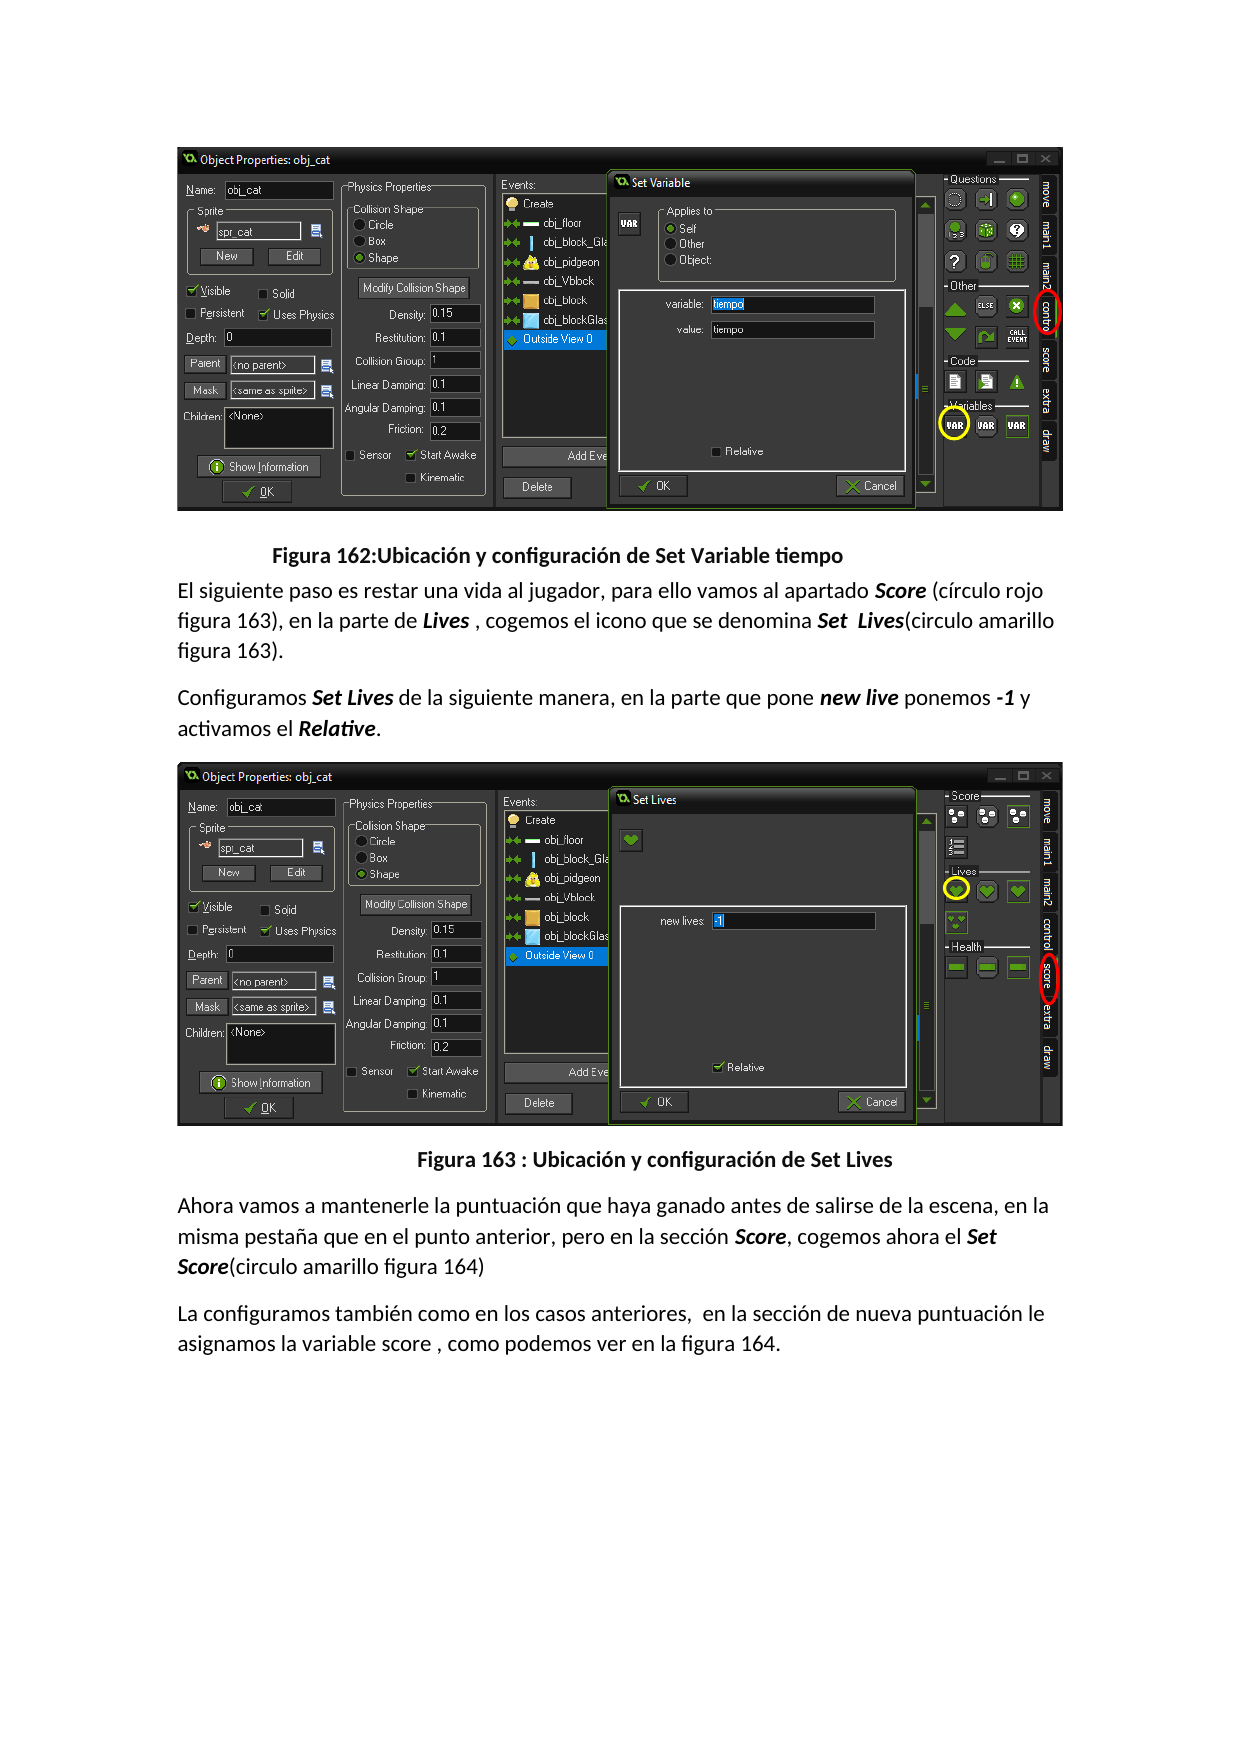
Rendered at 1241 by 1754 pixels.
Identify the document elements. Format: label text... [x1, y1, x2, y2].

text El siguiente paso es restar una vida al jugador, para ello vamos al apartado Score (círculo rojo figura 163), en la parte de Lives , cogemos el icono que se denomina Set Lives(circulo amarillo figura 163). [177, 576, 1063, 664]
text La configuramos también como en los casos anteriores, en la sección de nueva puntuación le asignamos la variable score , como podemos ver en la figura 164. [177, 1299, 1063, 1357]
picture [177, 147, 1063, 511]
text Configuramos Set Lives de la siguiente manera, en la parte que pone new live ponemos -1 y activamos el Relative. [177, 683, 1063, 742]
text Ahora vamos a mantenerle la puntuación que haya ganado antes de salirse de la escena, en la misma pestaña que en el punto anterior, pero en la sección Score, cogemos ahora el Set Score(circulo amarillo figura 164) [177, 1192, 1063, 1280]
picture [177, 760, 1063, 1126]
